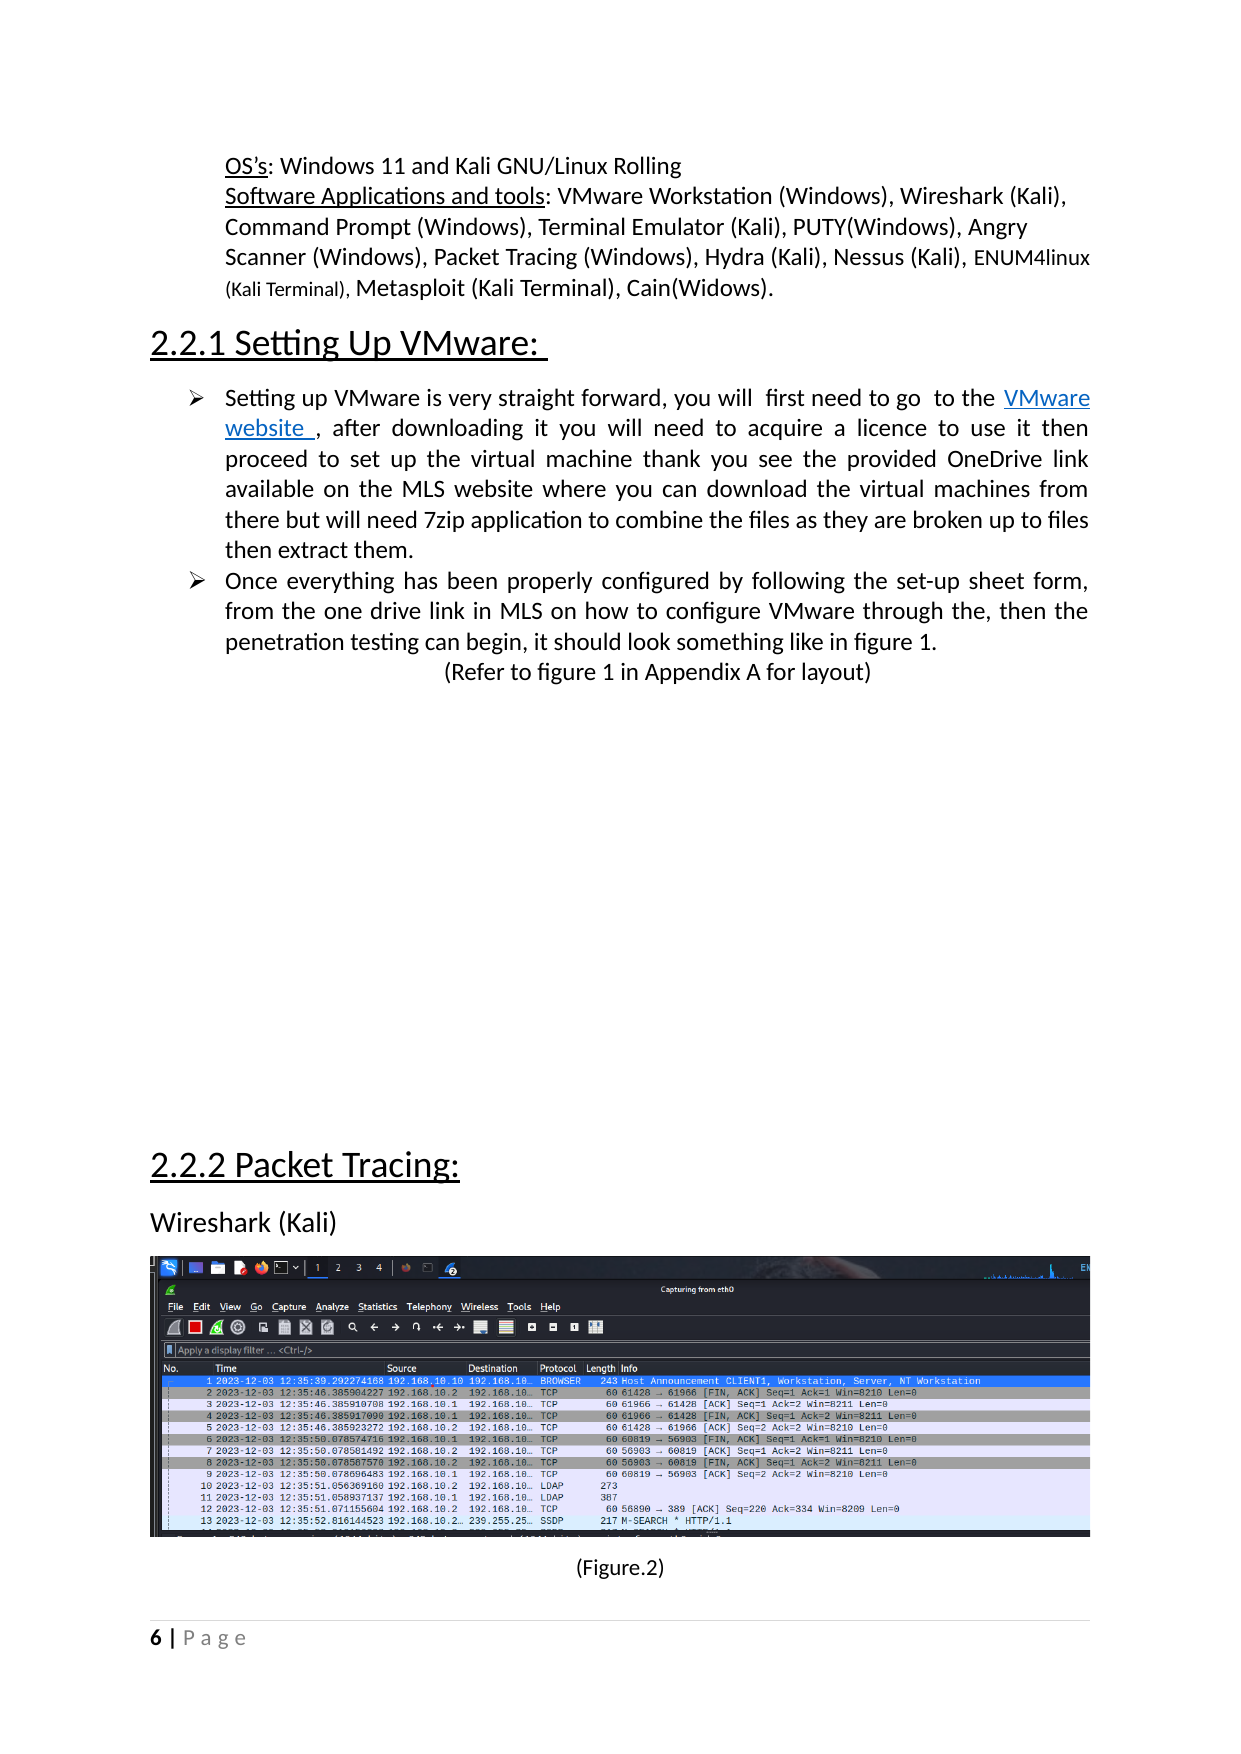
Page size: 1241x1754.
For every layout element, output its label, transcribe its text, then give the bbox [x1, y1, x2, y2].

list (Refer to figure 1 in Appendix A for layout) [225, 656, 1090, 687]
text (Figure.2) [150, 1553, 1090, 1581]
text 2.2.1 Setting Up VMware: [150, 319, 1090, 365]
text Wireshark (Kali) [150, 1204, 1090, 1239]
list Setting up VMware is very straight forward, you will first need to go to the VMware website , after downloading it you will need to acquire a licence to use it then proceed to set up the virtual machine thank you see the provided OneDrive link available on the MLS website where you can download the virtual machines from there but will need 7zip application to combine the files as they are broken up to files then extract them. [187, 382, 1090, 565]
list Software Applications and tools: VMware Workstation (Windows), Wireshark (Kali), Command Prompt (Windows), Terminal Emulator (Kali), PUTY(Windows), Angry Scanner (Windows), Packet Tracing (Windows), Hydra (Kali), Nessus (Kali), ENUM4linux (Kali Terminal), Metasploit (Kali Terminal), Cain(Widows). [225, 181, 1090, 303]
picture [150, 1256, 1091, 1537]
list OS’s: Windows 11 and Kali GNU/Linux Rolling [225, 150, 1090, 181]
list Once everything has been properly configured by following the set-up sheet form, from the one drive link in MLS on how to configure VMware through the, then the penetration testing can begin, it should look something like in figure 1. [187, 565, 1090, 656]
text 2.2.2 Packet Tracing: [150, 1141, 1090, 1187]
